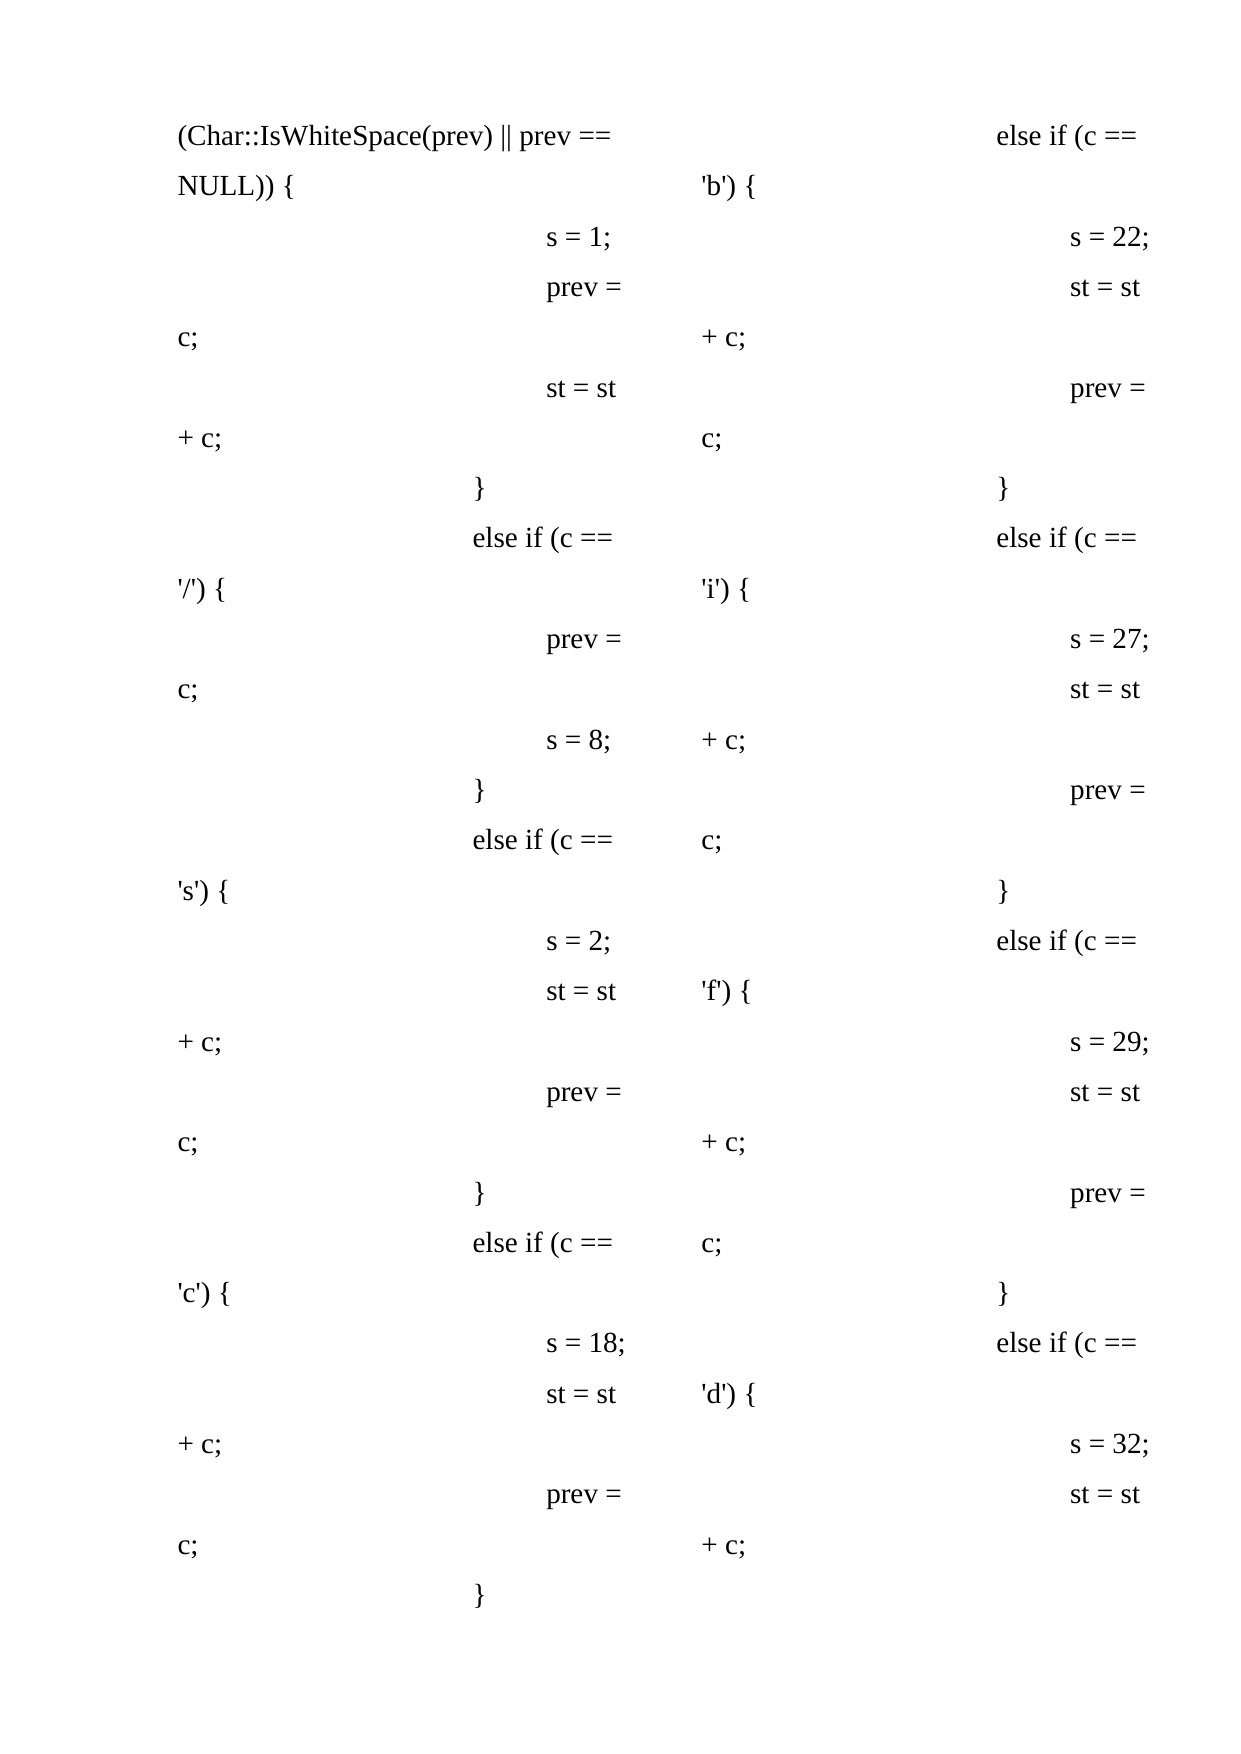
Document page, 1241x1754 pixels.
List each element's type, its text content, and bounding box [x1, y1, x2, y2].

text } [701, 873, 1152, 906]
text s = 18; [177, 1326, 628, 1359]
text } [177, 772, 628, 806]
text s = 8; [177, 722, 628, 755]
text prev = c; [701, 370, 1152, 453]
text else if (c == '/') { [177, 521, 628, 604]
text s = 22; [701, 219, 1152, 252]
text st = st + c; [177, 1376, 628, 1460]
text } [177, 1577, 628, 1611]
text st = st + c; [701, 672, 1152, 755]
text else if (c == 's') { [177, 822, 628, 906]
text prev = c; [177, 269, 628, 353]
text prev = c; [177, 621, 628, 705]
text prev = c; [177, 1477, 628, 1560]
text prev = c; [701, 1175, 1152, 1258]
text s = 2; [177, 923, 628, 957]
text s = 29; [701, 1024, 1152, 1057]
text } [701, 1275, 1152, 1309]
text prev = c; [701, 772, 1152, 856]
text } [701, 470, 1152, 504]
text else if (c == 'i') { [701, 521, 1152, 604]
text } [177, 1175, 628, 1208]
text st = st + c; [701, 1477, 1152, 1560]
text s = 1; [177, 219, 628, 252]
text } [177, 470, 628, 504]
text s = 32; [701, 1426, 1152, 1460]
text st = st + c; [701, 269, 1152, 353]
text else if (c == 'b') { [701, 118, 1152, 202]
text else if (c == 'd') { [701, 1326, 1152, 1409]
text else if (c == 'c') { [177, 1225, 628, 1309]
text st = st + c; [701, 1074, 1152, 1158]
text st = st + c; [177, 973, 628, 1057]
text s = 27; [701, 621, 1152, 655]
text else if (c == 'f') { [701, 923, 1152, 1007]
text st = st + c; [177, 370, 628, 453]
text prev = c; [177, 1074, 628, 1158]
text || c == '7' || c == '8' || c == '9') && (Char::IsWhiteSpace(prev) || prev == NULL)) { [177, 118, 628, 202]
